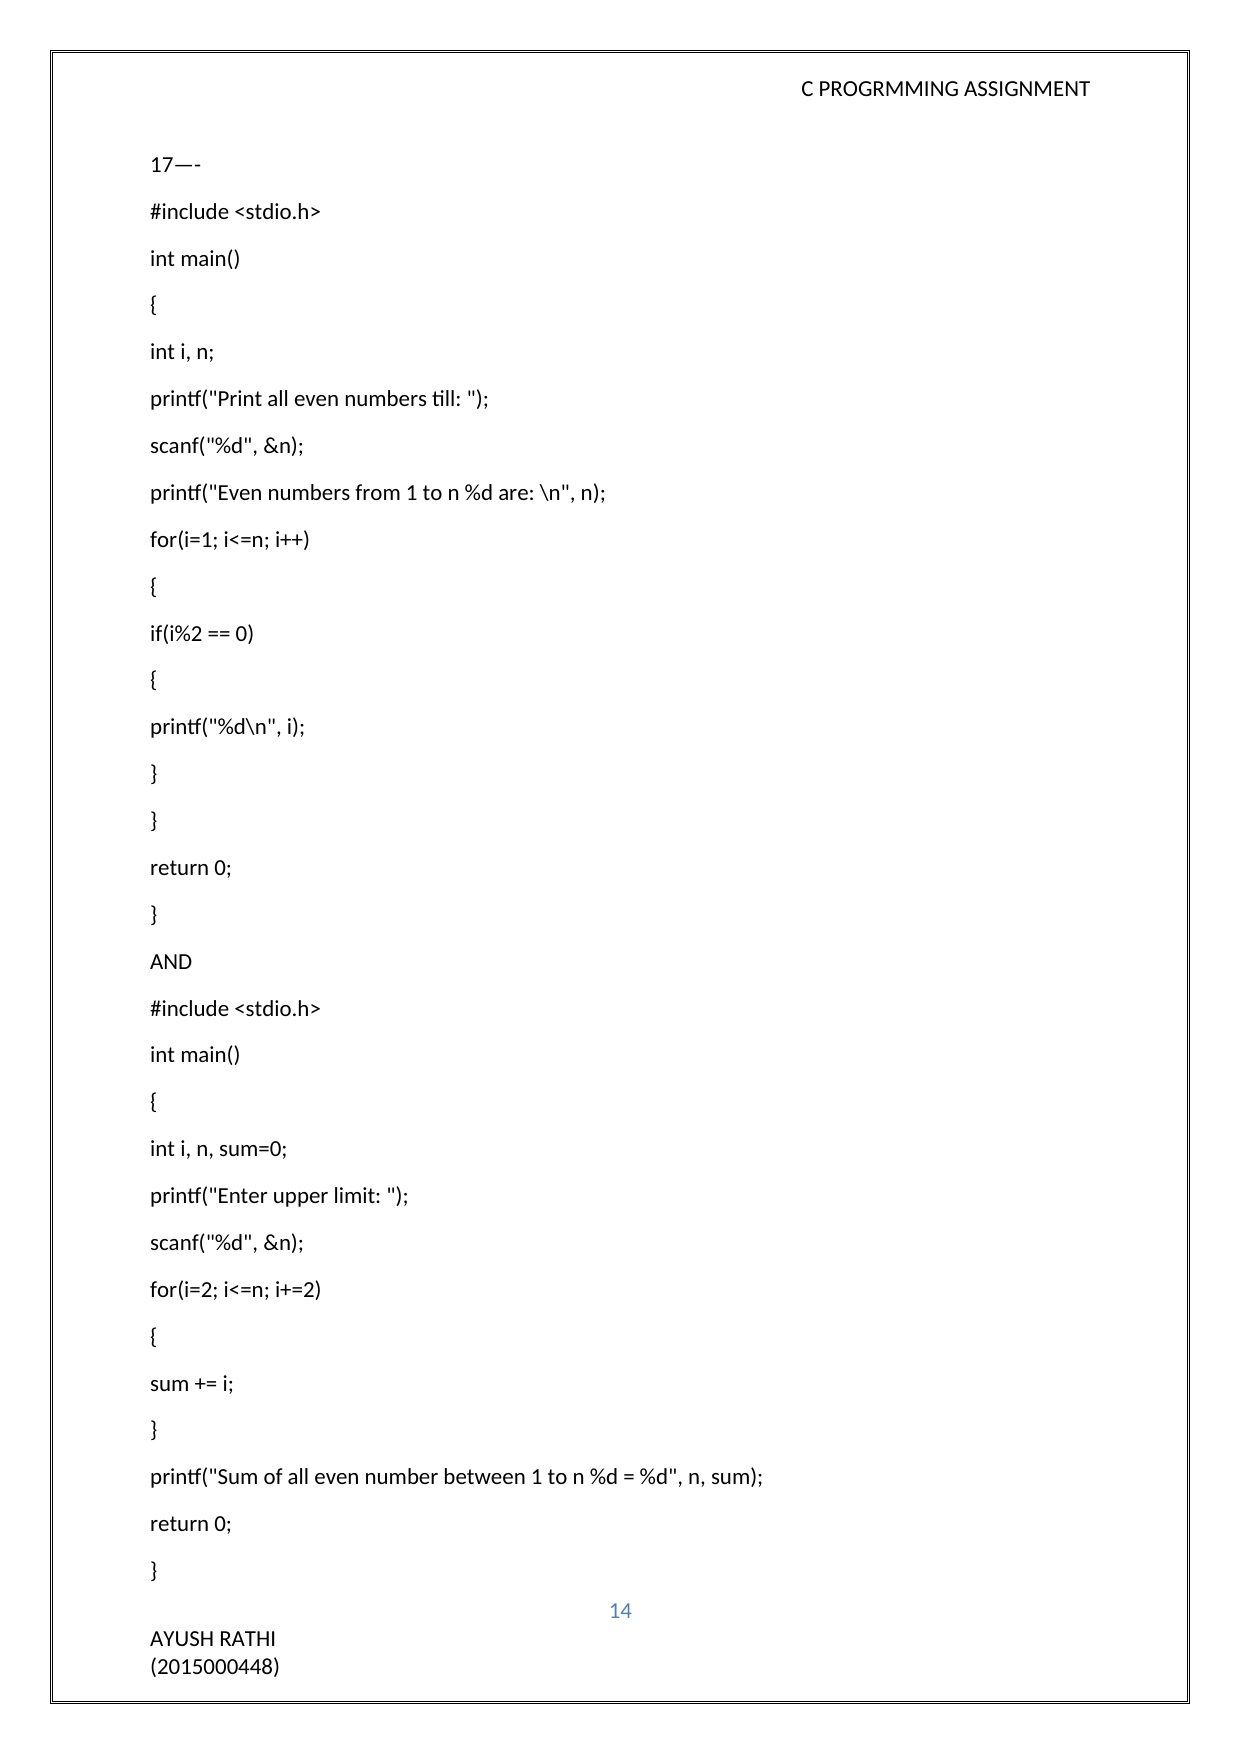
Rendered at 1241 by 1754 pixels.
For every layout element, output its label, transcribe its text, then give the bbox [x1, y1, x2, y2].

text int i, n, sum=0; [150, 1134, 1090, 1162]
text 17—- [150, 150, 1090, 178]
text return 0; [150, 853, 1090, 881]
text scanf("%d", &n); [150, 431, 1090, 459]
text { [150, 572, 1090, 600]
text return 0; [150, 1509, 1090, 1537]
text { [150, 666, 1090, 694]
text } [150, 1556, 1090, 1584]
text #include <stdio.h> [150, 994, 1090, 1022]
text for(i=1; i<=n; i++) [150, 525, 1090, 553]
text { [150, 1322, 1090, 1350]
text printf("%d\n", i); [150, 712, 1090, 741]
text for(i=2; i<=n; i+=2) [150, 1275, 1090, 1303]
text if(i%2 == 0) [150, 619, 1090, 647]
text { [150, 291, 1090, 319]
text printf("Print all even numbers till: "); [150, 384, 1090, 412]
text } [150, 806, 1090, 834]
text #include <stdio.h> [150, 197, 1090, 225]
text } [150, 900, 1090, 928]
text { [150, 1087, 1090, 1116]
text } [150, 1416, 1090, 1444]
text AND [150, 947, 1090, 975]
text scanf("%d", &n); [150, 1228, 1090, 1256]
text printf("Even numbers from 1 to n %d are: \n", n); [150, 478, 1090, 506]
text } [150, 759, 1090, 787]
text printf("Enter upper limit: "); [150, 1181, 1090, 1209]
text sum += i; [150, 1369, 1090, 1397]
text int main() [150, 1041, 1090, 1069]
text int i, n; [150, 337, 1090, 366]
text printf("Sum of all even number between 1 to n %d = %d", n, sum); [150, 1462, 1090, 1491]
text int main() [150, 244, 1090, 272]
